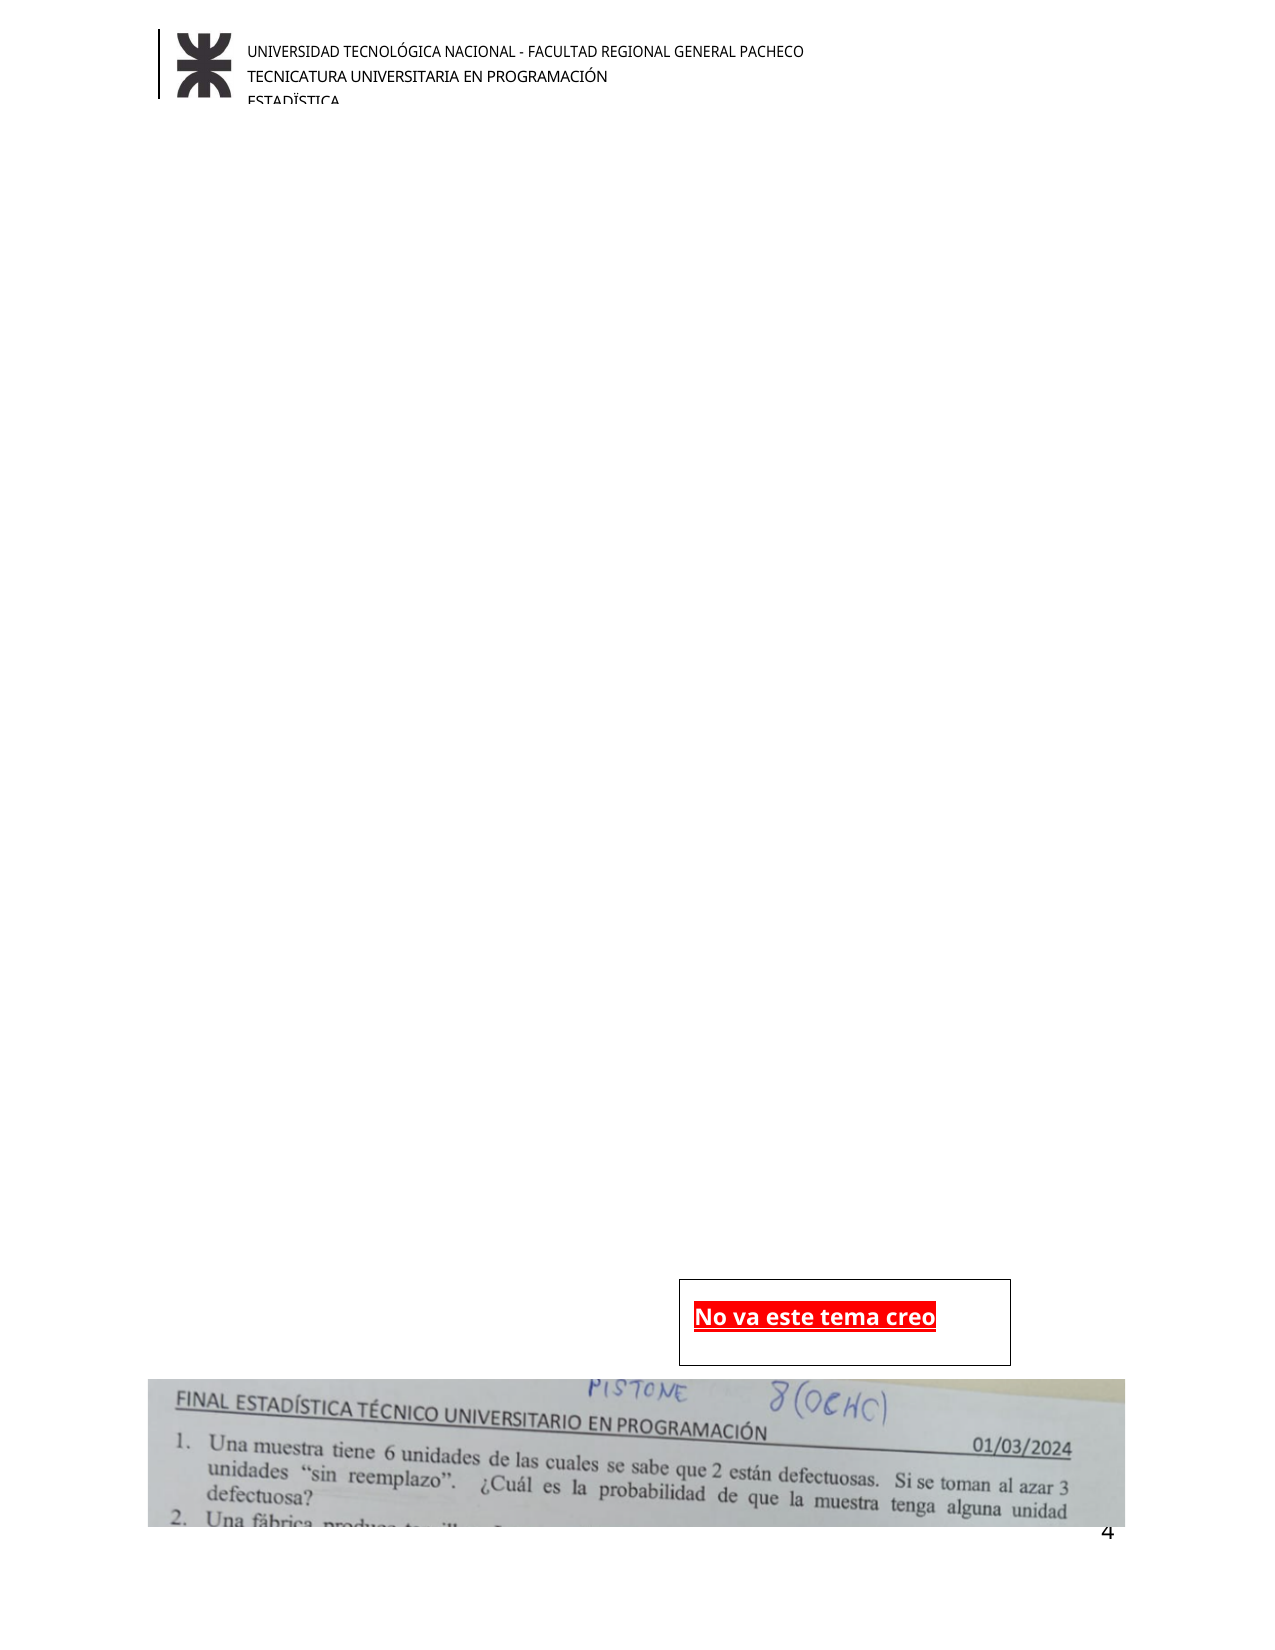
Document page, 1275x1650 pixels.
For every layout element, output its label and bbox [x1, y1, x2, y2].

picture [176, 30, 234, 98]
picture [147, 1379, 1125, 1527]
